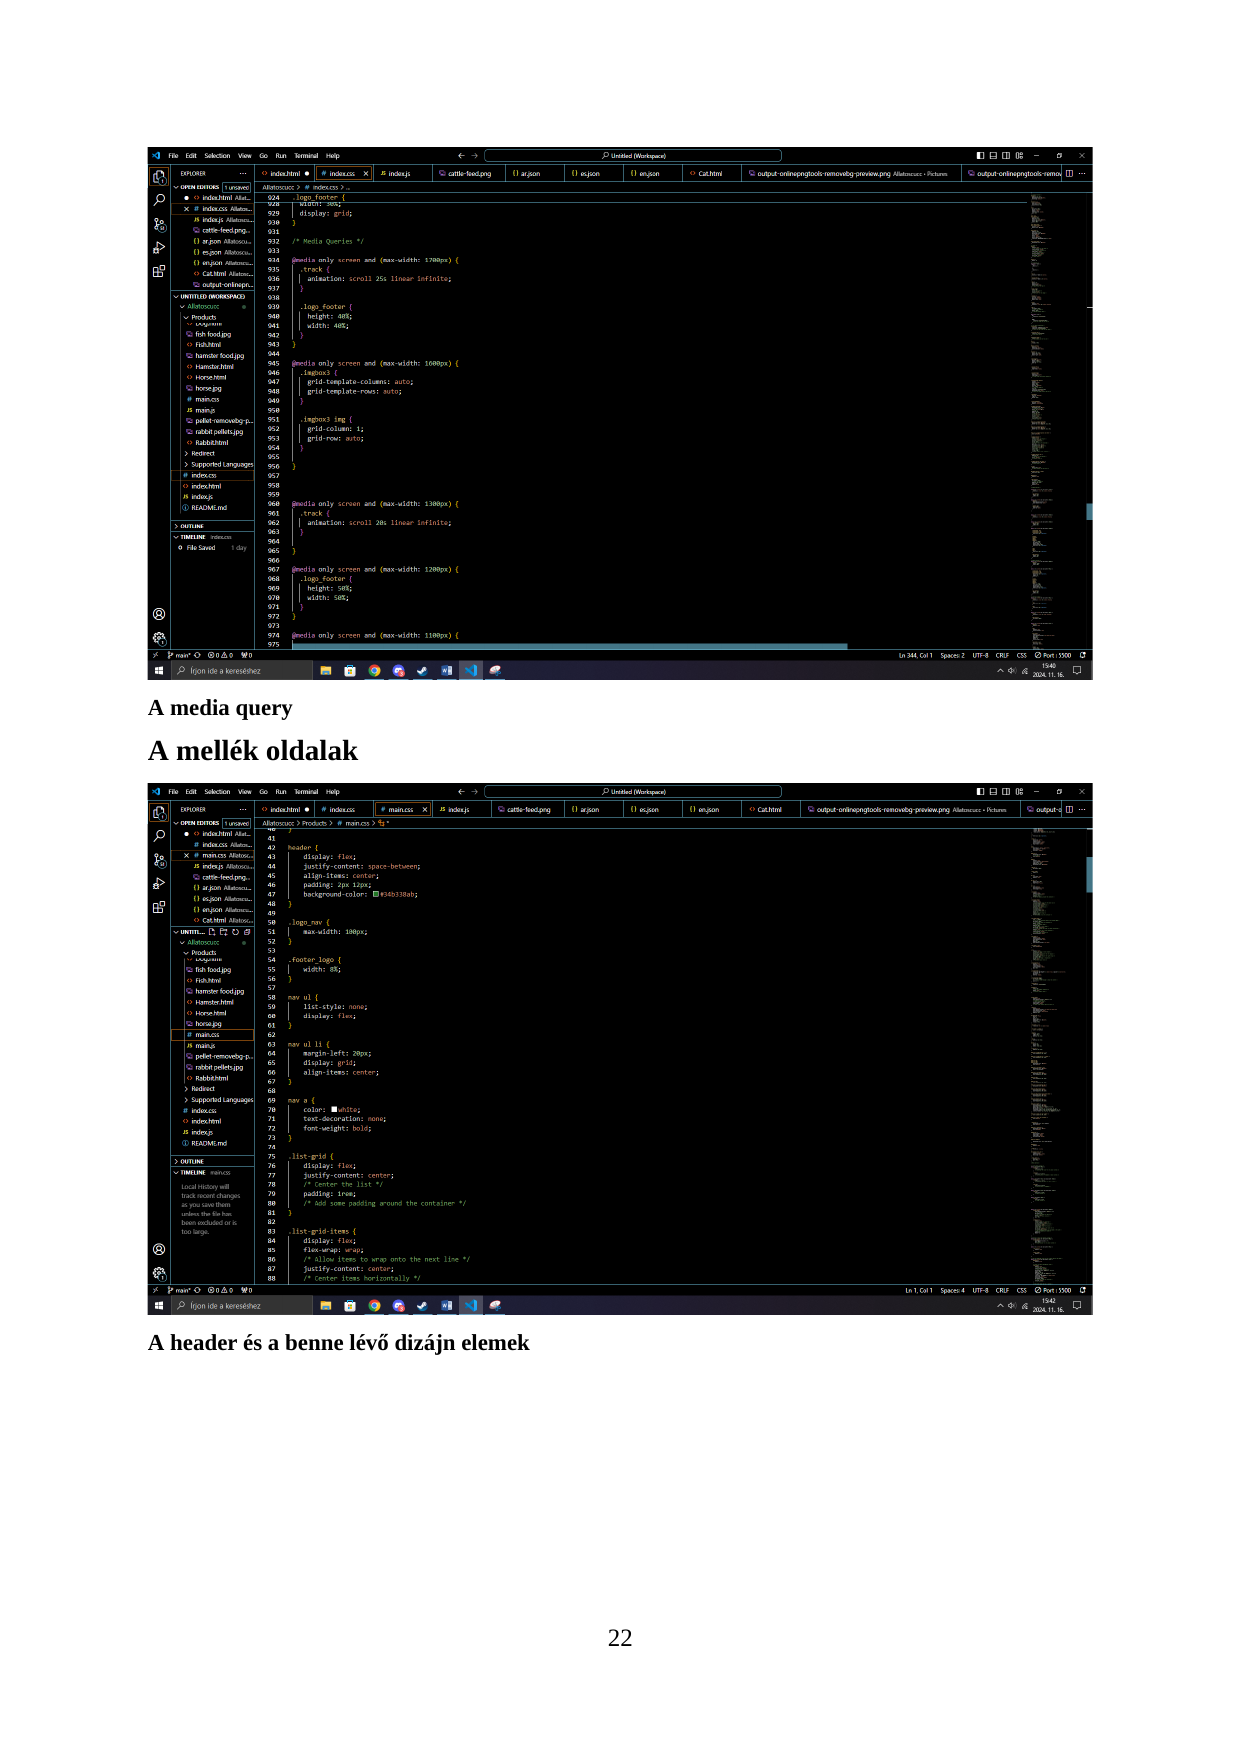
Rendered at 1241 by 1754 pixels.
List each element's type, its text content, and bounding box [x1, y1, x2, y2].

text A header és a benne lévő dizájn elemek [148, 1329, 1092, 1356]
text A media query [148, 693, 1092, 720]
text A mellék oldalak [148, 733, 1092, 767]
picture [147, 783, 1093, 1315]
picture [147, 147, 1093, 680]
